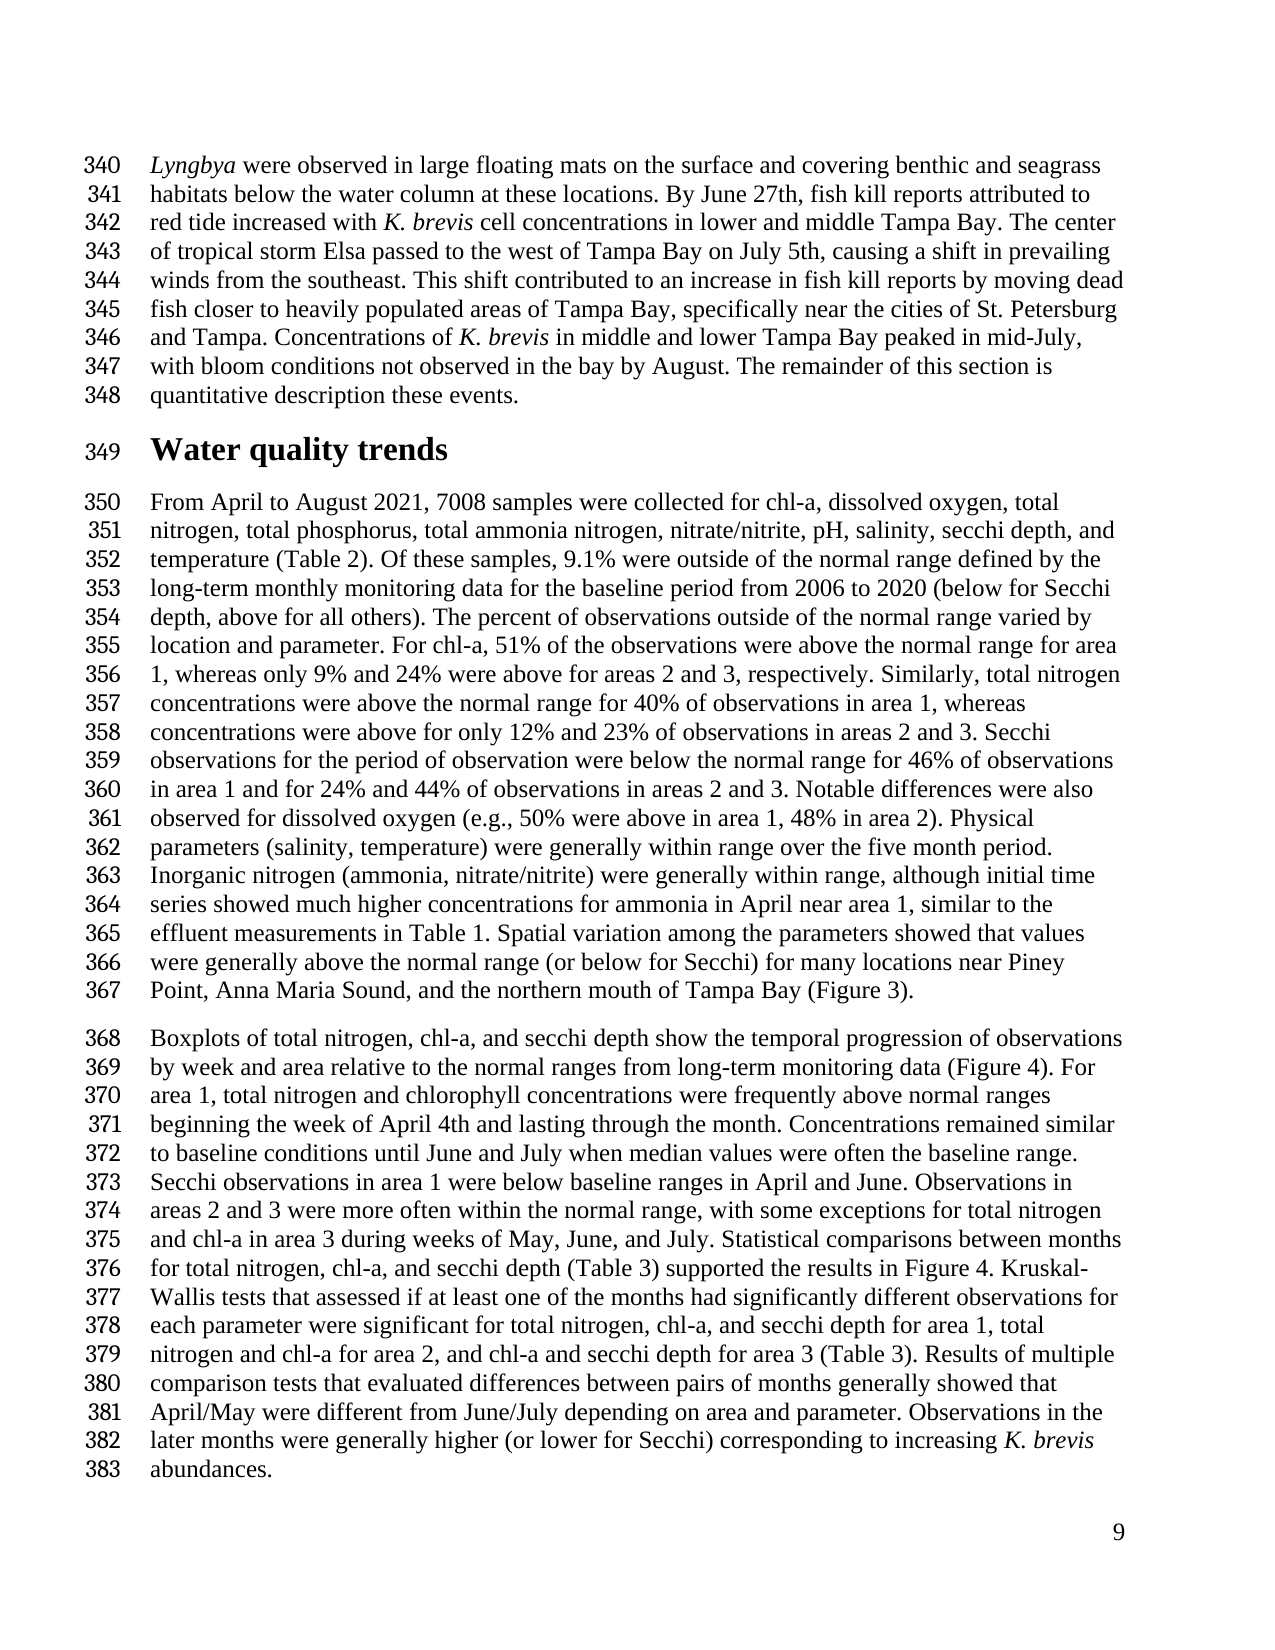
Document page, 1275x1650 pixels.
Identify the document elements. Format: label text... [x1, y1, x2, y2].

text Boxplots of total nitrogen, chl-a, and secchi depth show the temporal progression of observations by week and area relative to the normal ranges from long-term monitoring data (Figure 4). For area 1, total nitrogen and chlorophyll concentrations were frequently above normal ranges beginning the week of April 4th and lasting through the month. Concentrations remained similar to baseline conditions until June and July when median values were often the baseline range. Secchi observations in area 1 were below baseline ranges in April and June. Observations in areas 2 and 3 were more often within the normal range, with some exceptions for total nitrogen and chl-a in area 3 during weeks of May, June, and July. Statistical comparisons between months for total nitrogen, chl-a, and secchi depth (Table 3) supported the results in Figure 4. Kruskal-Wallis tests that assessed if at least one of the months had significantly different observations for each parameter were significant for total nitrogen, chl-a, and secchi depth for area 1, total nitrogen and chl-a for area 2, and chl-a and secchi depth for area 3 (Table 3). Results of multiple comparison tests that evaluated differences between pairs of months generally showed that April/May were different from June/July depending on area and parameter. Observations in the later months were generally higher (or lower for Secchi) corresponding to increasing K. brevis abundances. [150, 1023, 1125, 1483]
subtitle Water quality trends [150, 429, 1125, 468]
text From April to August 2021, 7008 samples were collected for chl-a, dissolved oxygen, total nitrogen, total phosphorus, total ammonia nitrogen, nitrate/nitrite, pH, salinity, secchi depth, and temperature (Table 2). Of these samples, 9.1% were outside of the normal range defined by the long-term monthly monitoring data for the baseline period from 2006 to 2020 (below for Secchi depth, above for all others). The percent of observations outside of the normal range varied by location and parameter. For chl-a, 51% of the observations were above the normal range for area 1, whereas only 9% and 24% were above for areas 2 and 3, respectively. Similarly, total nitrogen concentrations were above the normal range for 40% of observations in area 1, whereas concentrations were above for only 12% and 23% of observations in areas 2 and 3. Secchi observations for the period of observation were below the normal range for 46% of observations in area 1 and for 24% and 44% of observations in areas 2 and 3. Notable differences were also observed for dissolved oxygen (e.g., 50% were above in area 1, 48% in area 2). Physical parameters (salinity, temperature) were generally within range over the five month period. Inorganic nitrogen (ammonia, nitrate/nitrite) were generally within range, although initial time series showed much higher concentrations for ammonia in April near area 1, similar to the effluent measurements in Table 1. Spatial variation among the parameters showed that values were generally above the normal range (or below for Secchi) for many locations near Piney Point, Anna Maria Sound, and the northern mouth of Tampa Bay (Figure 3). [150, 487, 1125, 1004]
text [150, 150, 1125, 409]
